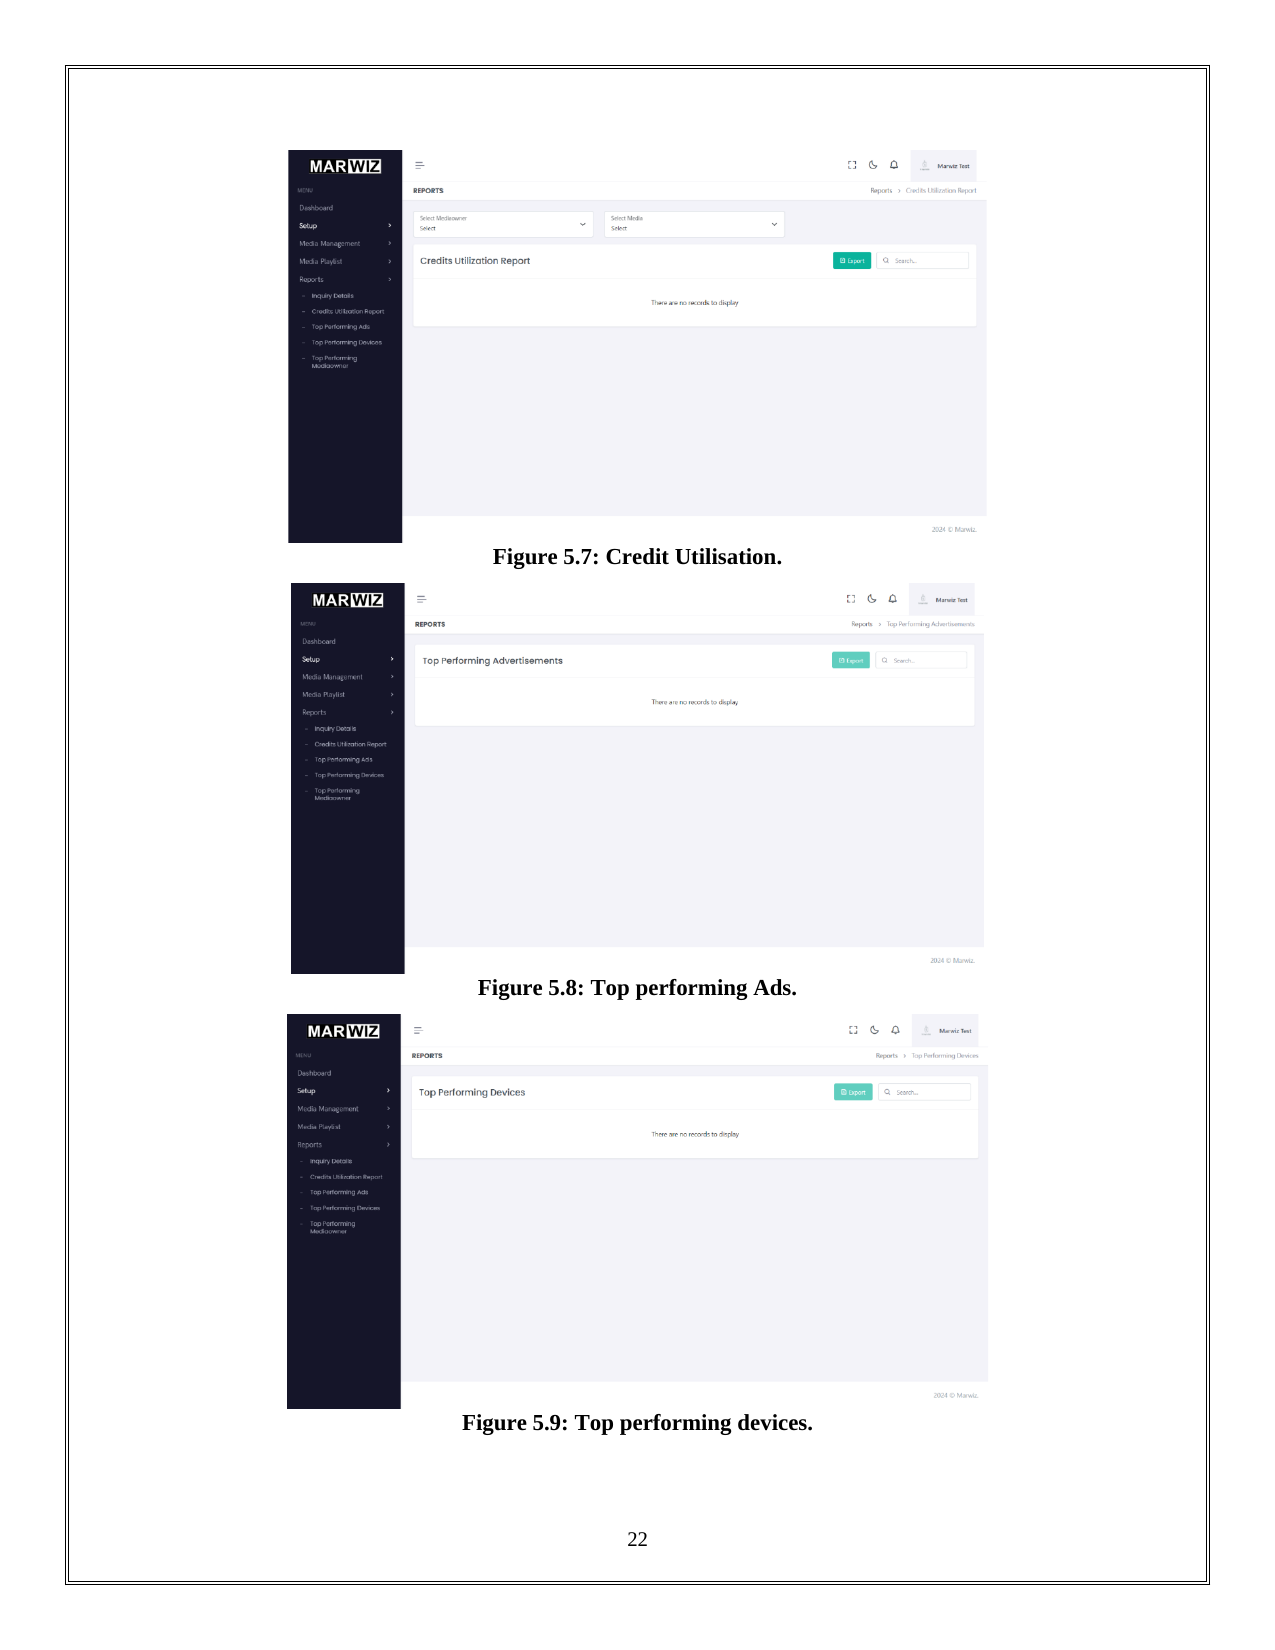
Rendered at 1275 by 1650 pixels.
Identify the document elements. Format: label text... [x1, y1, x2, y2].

picture [287, 1014, 989, 1409]
picture [291, 583, 984, 974]
text Figure 5.7: Credit Utilisation. [112, 543, 1162, 569]
text Figure 5.9: Top performing devices. [112, 1409, 1162, 1435]
picture [288, 150, 987, 543]
text Figure 5.8: Top performing Ads. [112, 973, 1162, 1000]
